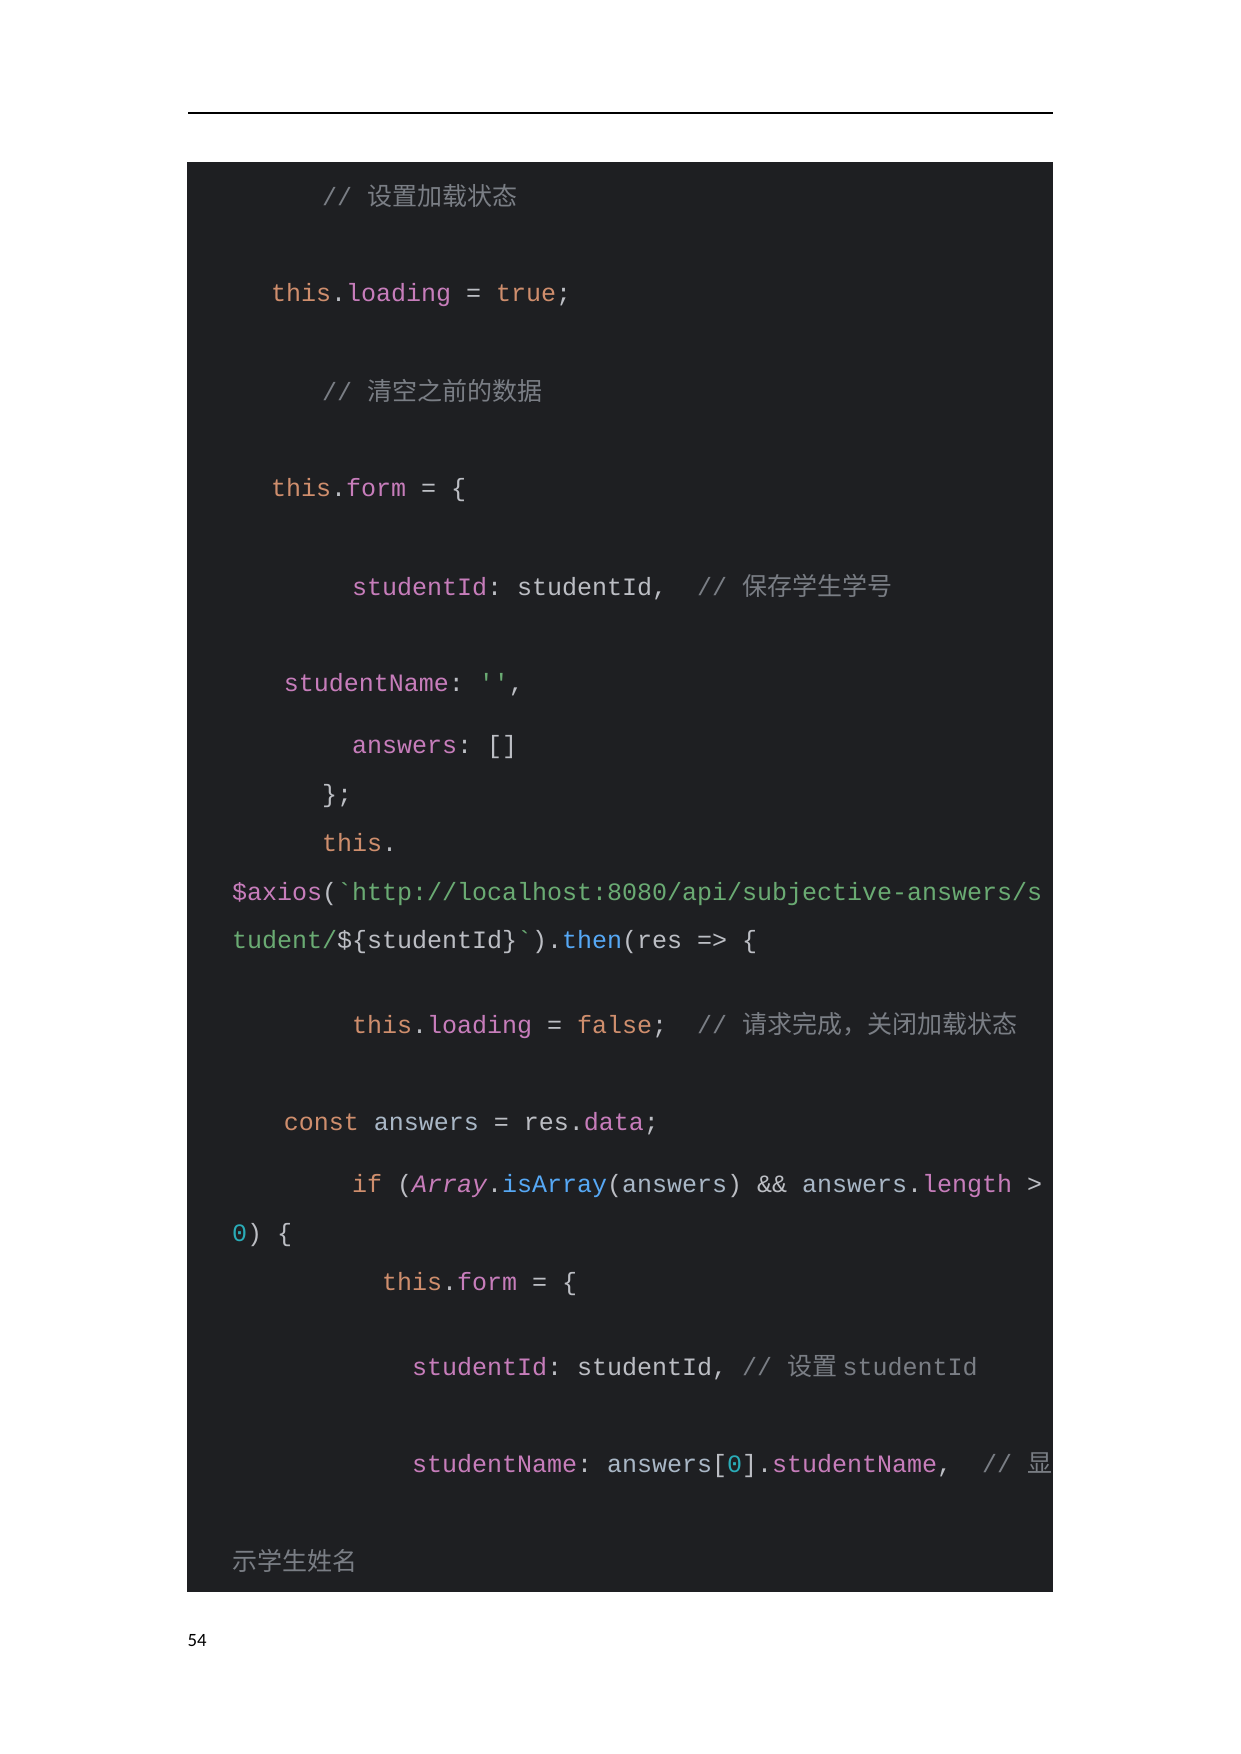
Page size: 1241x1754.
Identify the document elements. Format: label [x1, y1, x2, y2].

list [187, 162, 1053, 1592]
